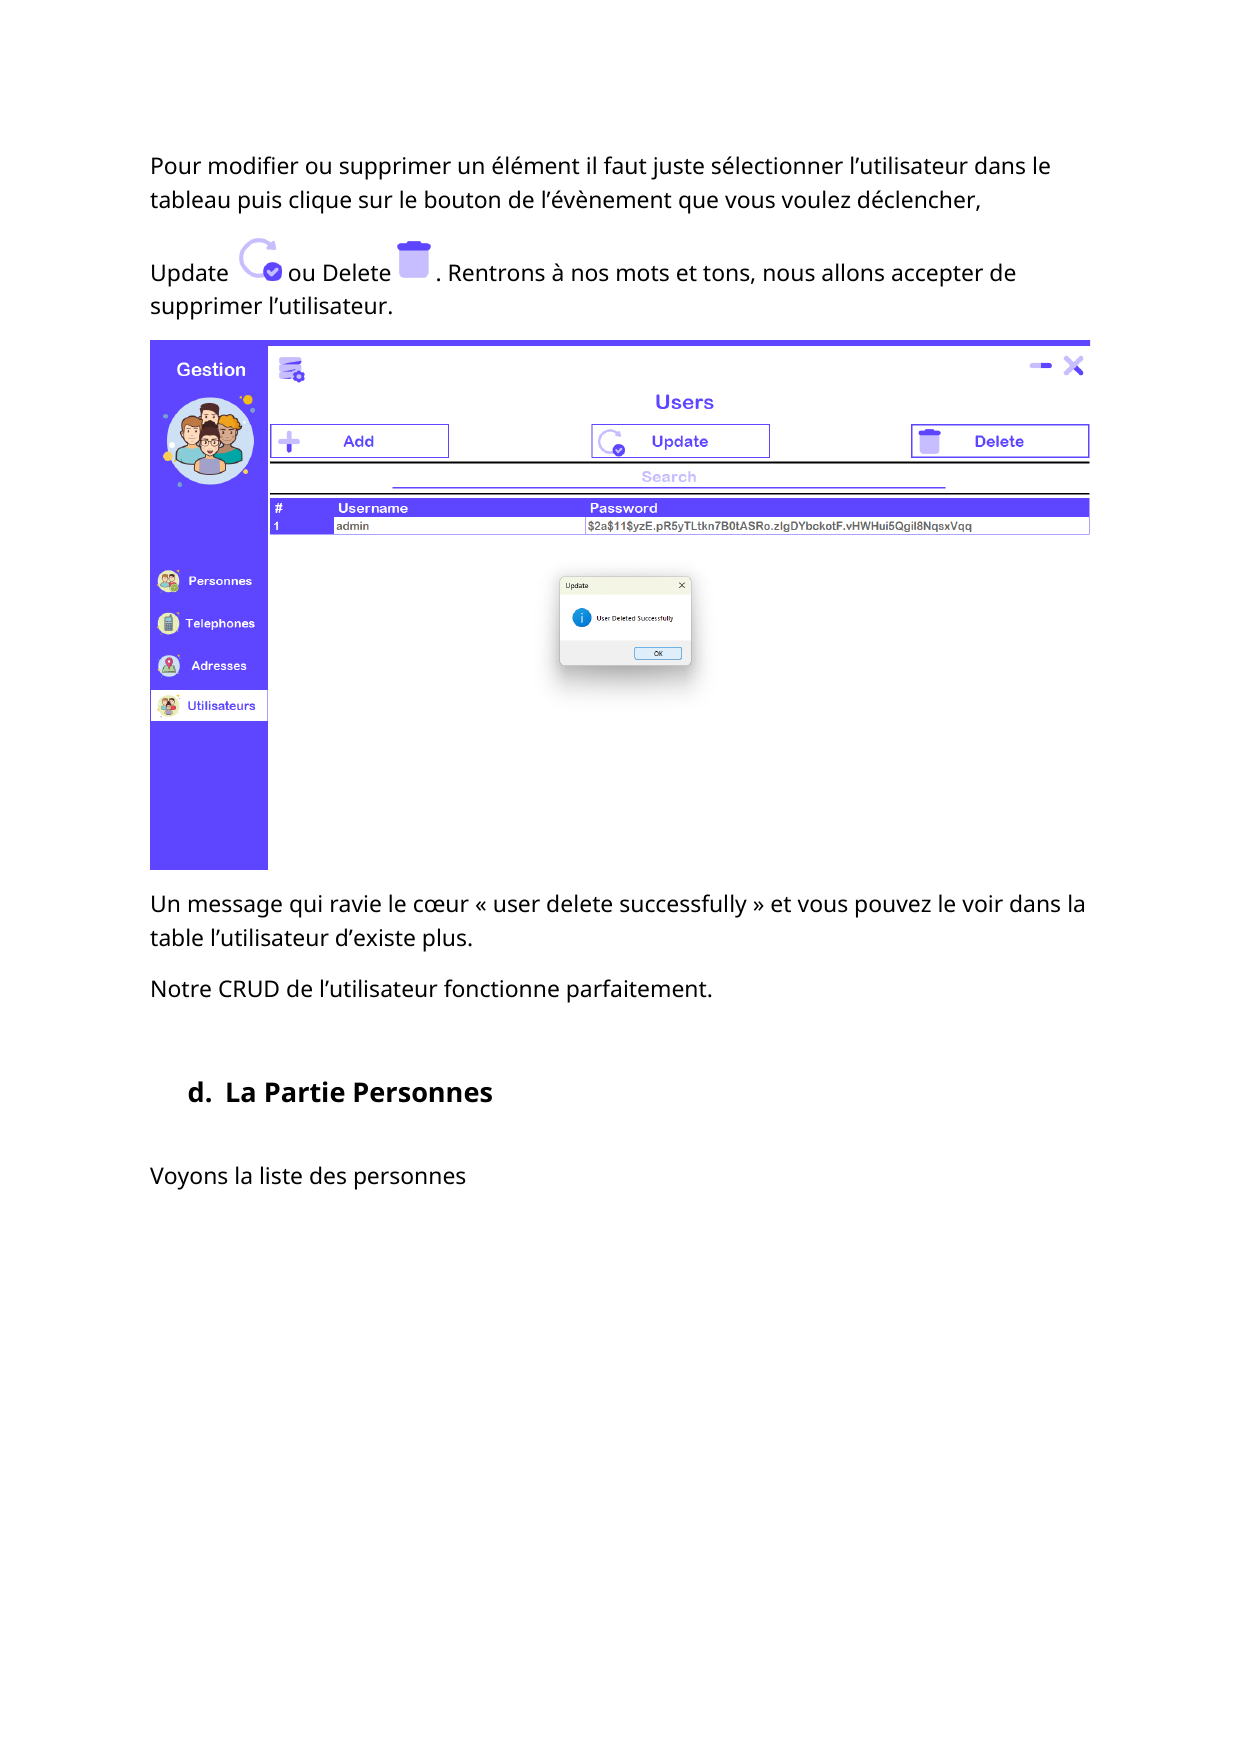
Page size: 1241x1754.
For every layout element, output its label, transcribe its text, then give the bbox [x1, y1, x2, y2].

text Update ou Delete. Rentrons à nos mots et tons, nous allons accepter de supprimer l’utilisateur. [150, 234, 1090, 322]
text Voyons la liste des personnes [150, 1160, 1090, 1191]
text Un message qui ravie le cœur « user delete successfully » et vous pouvez le voir dans la table l’utilisateur d’existe plus. [150, 888, 1090, 953]
picture [150, 340, 1091, 870]
text Notre CRUD de l’utilisateur fonctionne parfaitement. [150, 973, 1090, 1004]
subtitle La Partie Personnes [187, 1073, 1090, 1110]
text Pour modifier ou supprimer un élément il faut juste sélectionner l’utilisateur dans le tableau puis clique sur le bouton de l’évènement que vous voulez déclencher, [150, 150, 1090, 215]
picture [391, 237, 436, 281]
picture [235, 234, 282, 281]
